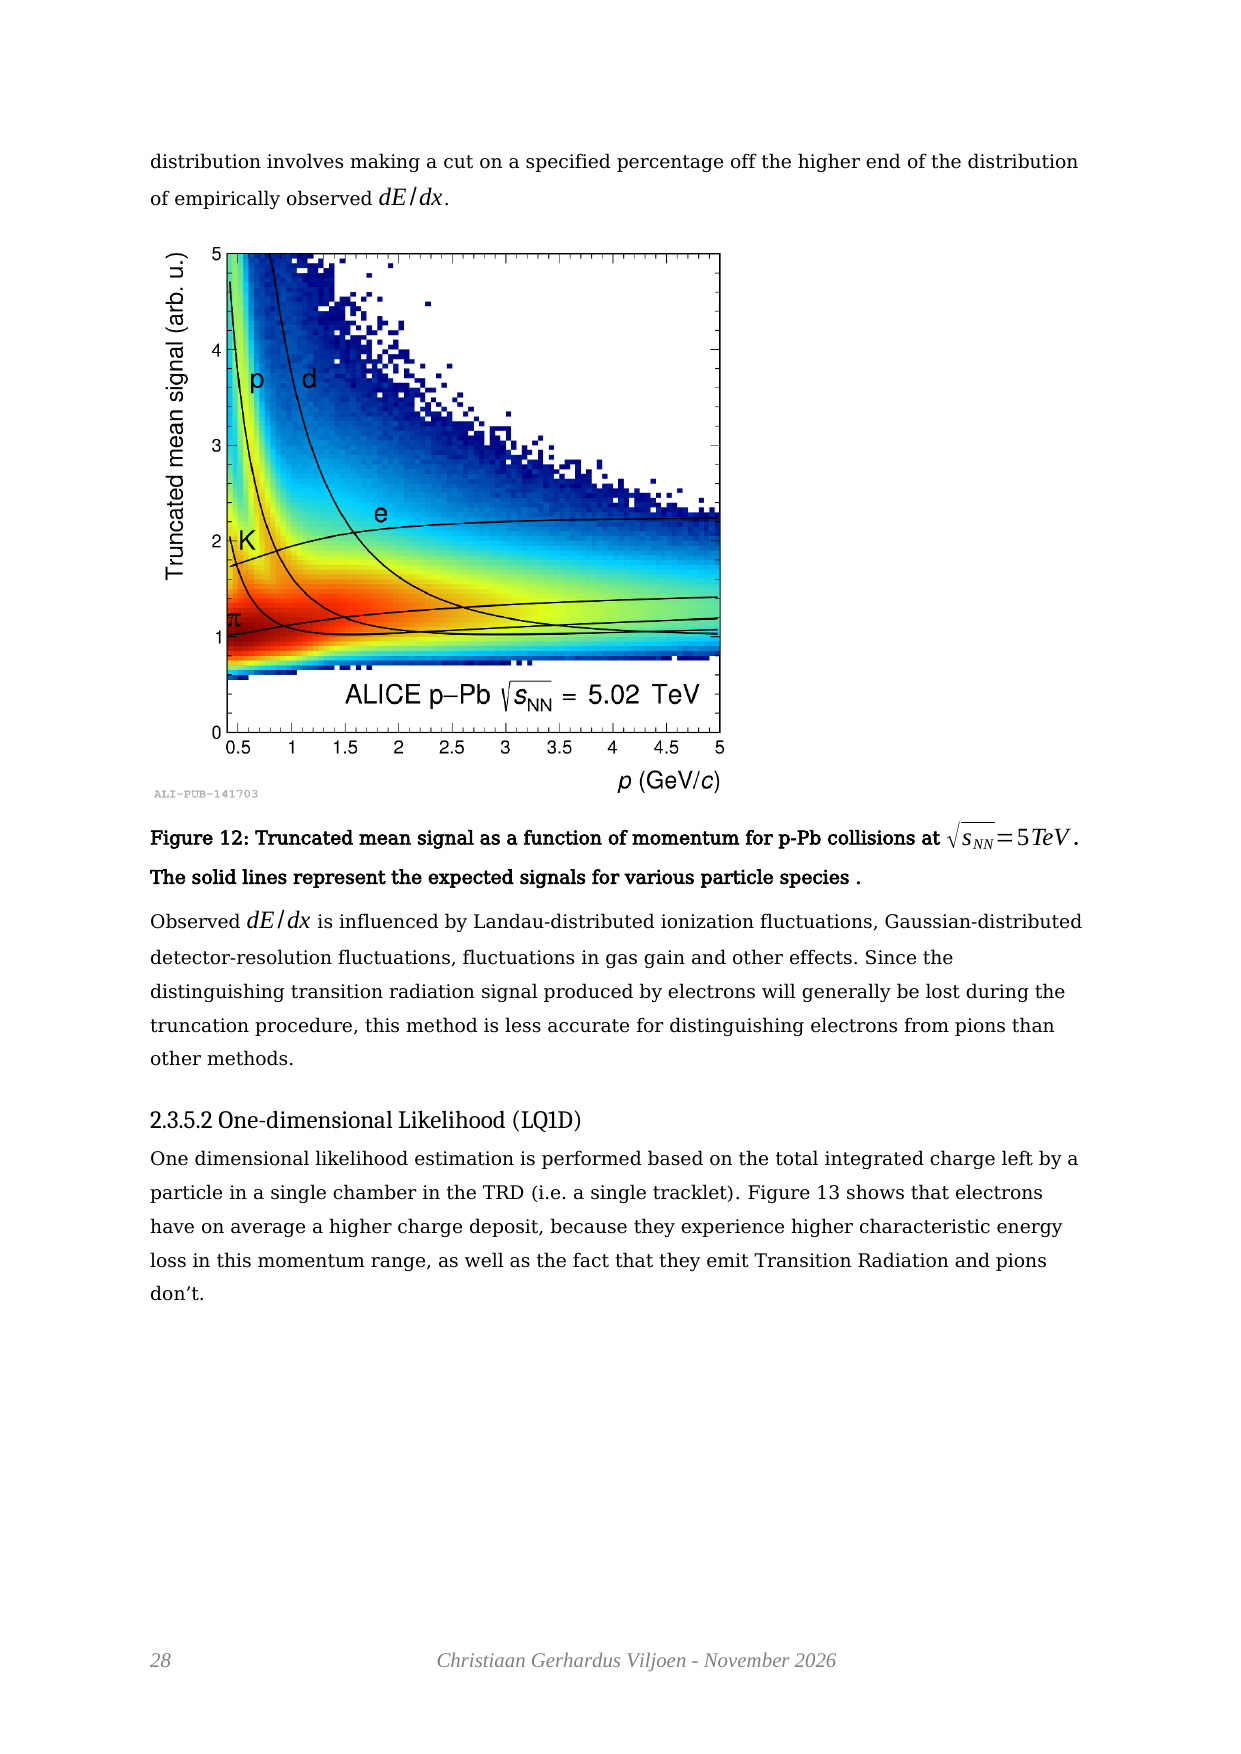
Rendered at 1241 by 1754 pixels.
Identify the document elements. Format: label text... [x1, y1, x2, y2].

subtitle One-dimensional Likelihood (LQ1D) [150, 1106, 1090, 1135]
text Figure 12: Truncated mean signal as a function of momentum for p-Pb collisions at . The solid lines represent the expected signals for various particle species . [150, 820, 1090, 887]
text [150, 150, 1090, 211]
text One dimensional likelihood estimation is performed based on the total integrated charge left by a particle in a single chamber in the TRD (i.e. a single tracklet). Figure 11 shows that electrons have on average a higher charge deposit, because they experience higher characteristic energy loss in this momentum range, as well as the fact that they emit Transition Radiation and pions don’t. [150, 1147, 1090, 1305]
text Observed is influenced by Landau-distributed ionization fluctuations, Gaussian-distributed detector-resolution fluctuations, fluctuations in gas gain and other effects. Since the distinguishing transition radiation signal produced by electrons will generally be lost during the truncation procedure, this method is less accurate for distinguishing electrons from pions than other methods. [150, 907, 1090, 1070]
picture [150, 231, 738, 801]
